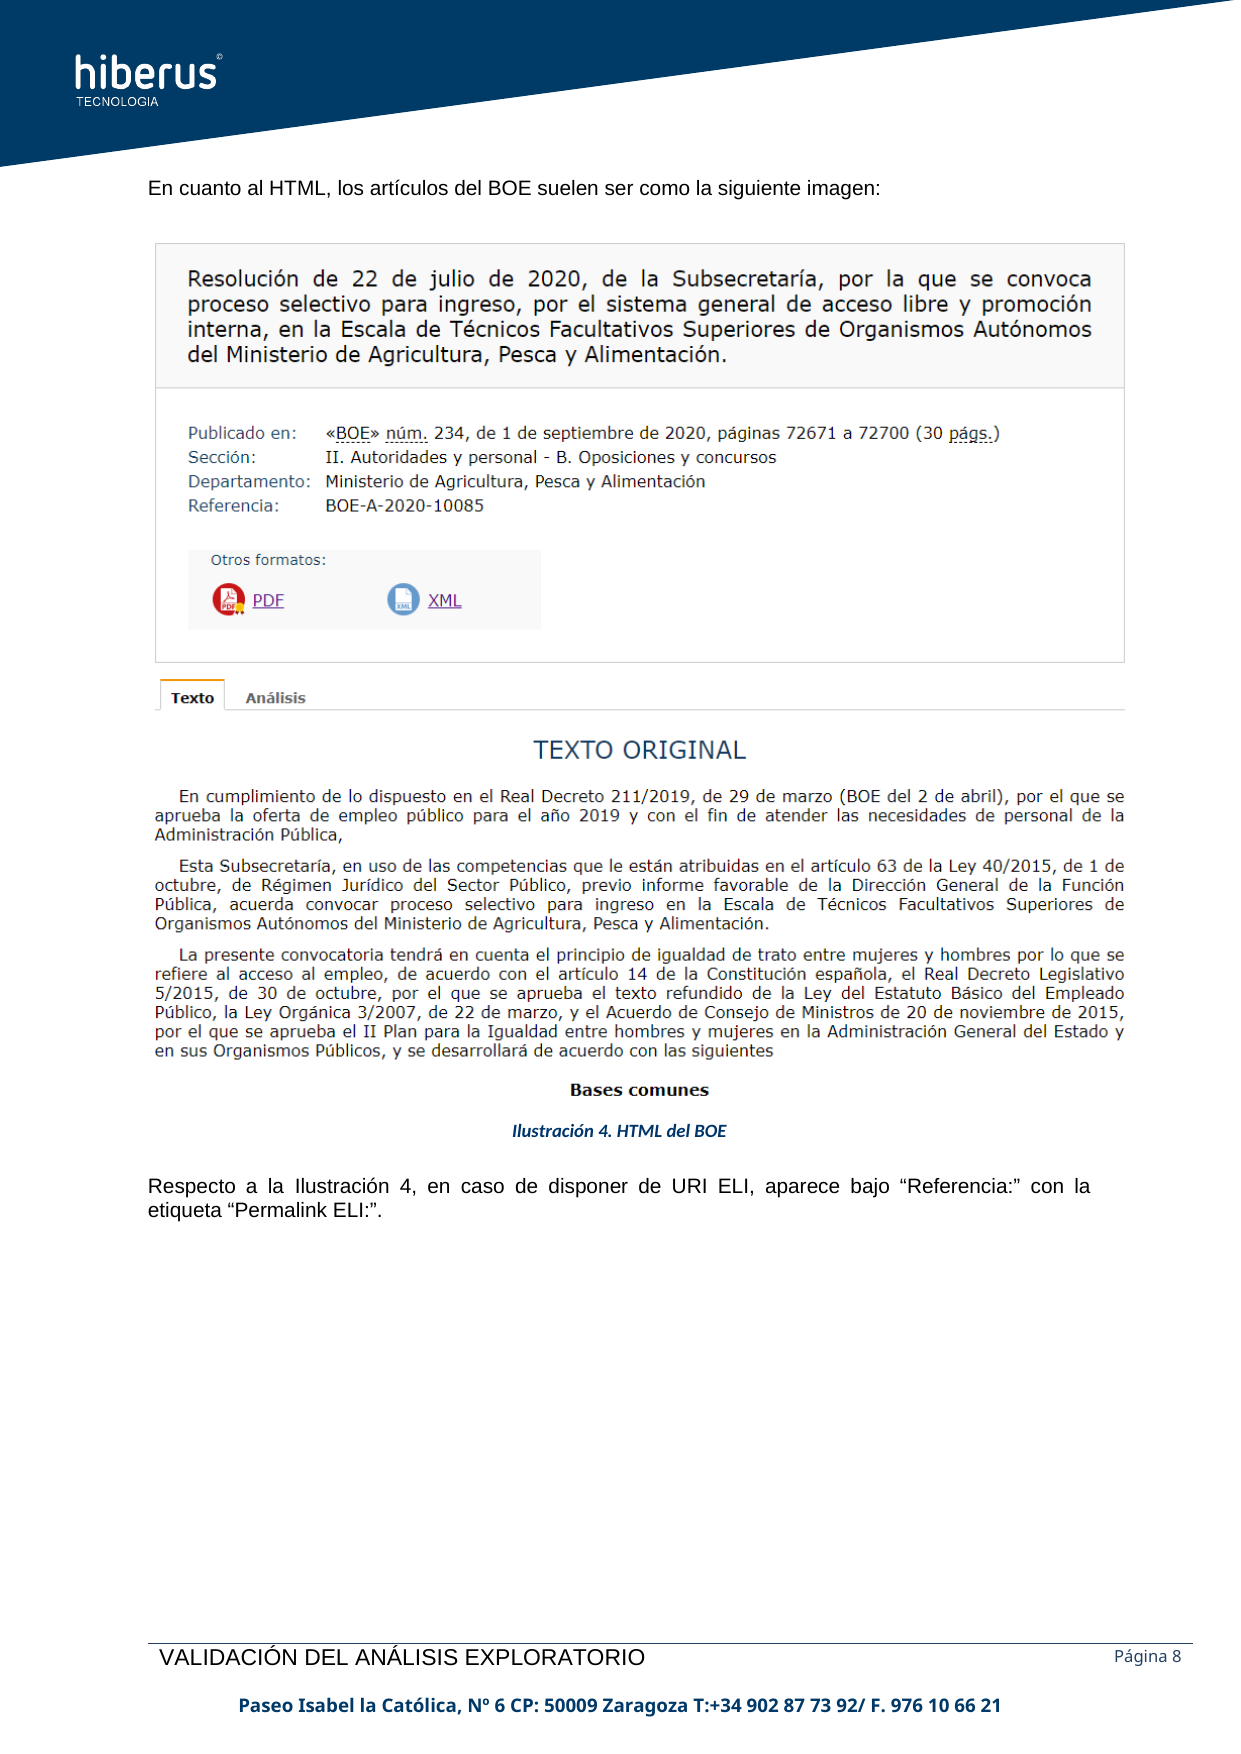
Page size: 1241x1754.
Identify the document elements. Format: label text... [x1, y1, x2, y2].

text En cuanto al HTML, los artículos del BOE suelen ser como la siguiente imagen: [148, 176, 1092, 200]
picture [147, 236, 1138, 1113]
text Respecto a la Ilustración 4, en caso de disponer de URI ELI, aparece bajo “Referencia:” con la etiqueta “Permalink ELI:”. [148, 1174, 1092, 1222]
text Ilustración 4. HTML del BOE [148, 1119, 1092, 1142]
picture [62, 50, 231, 109]
